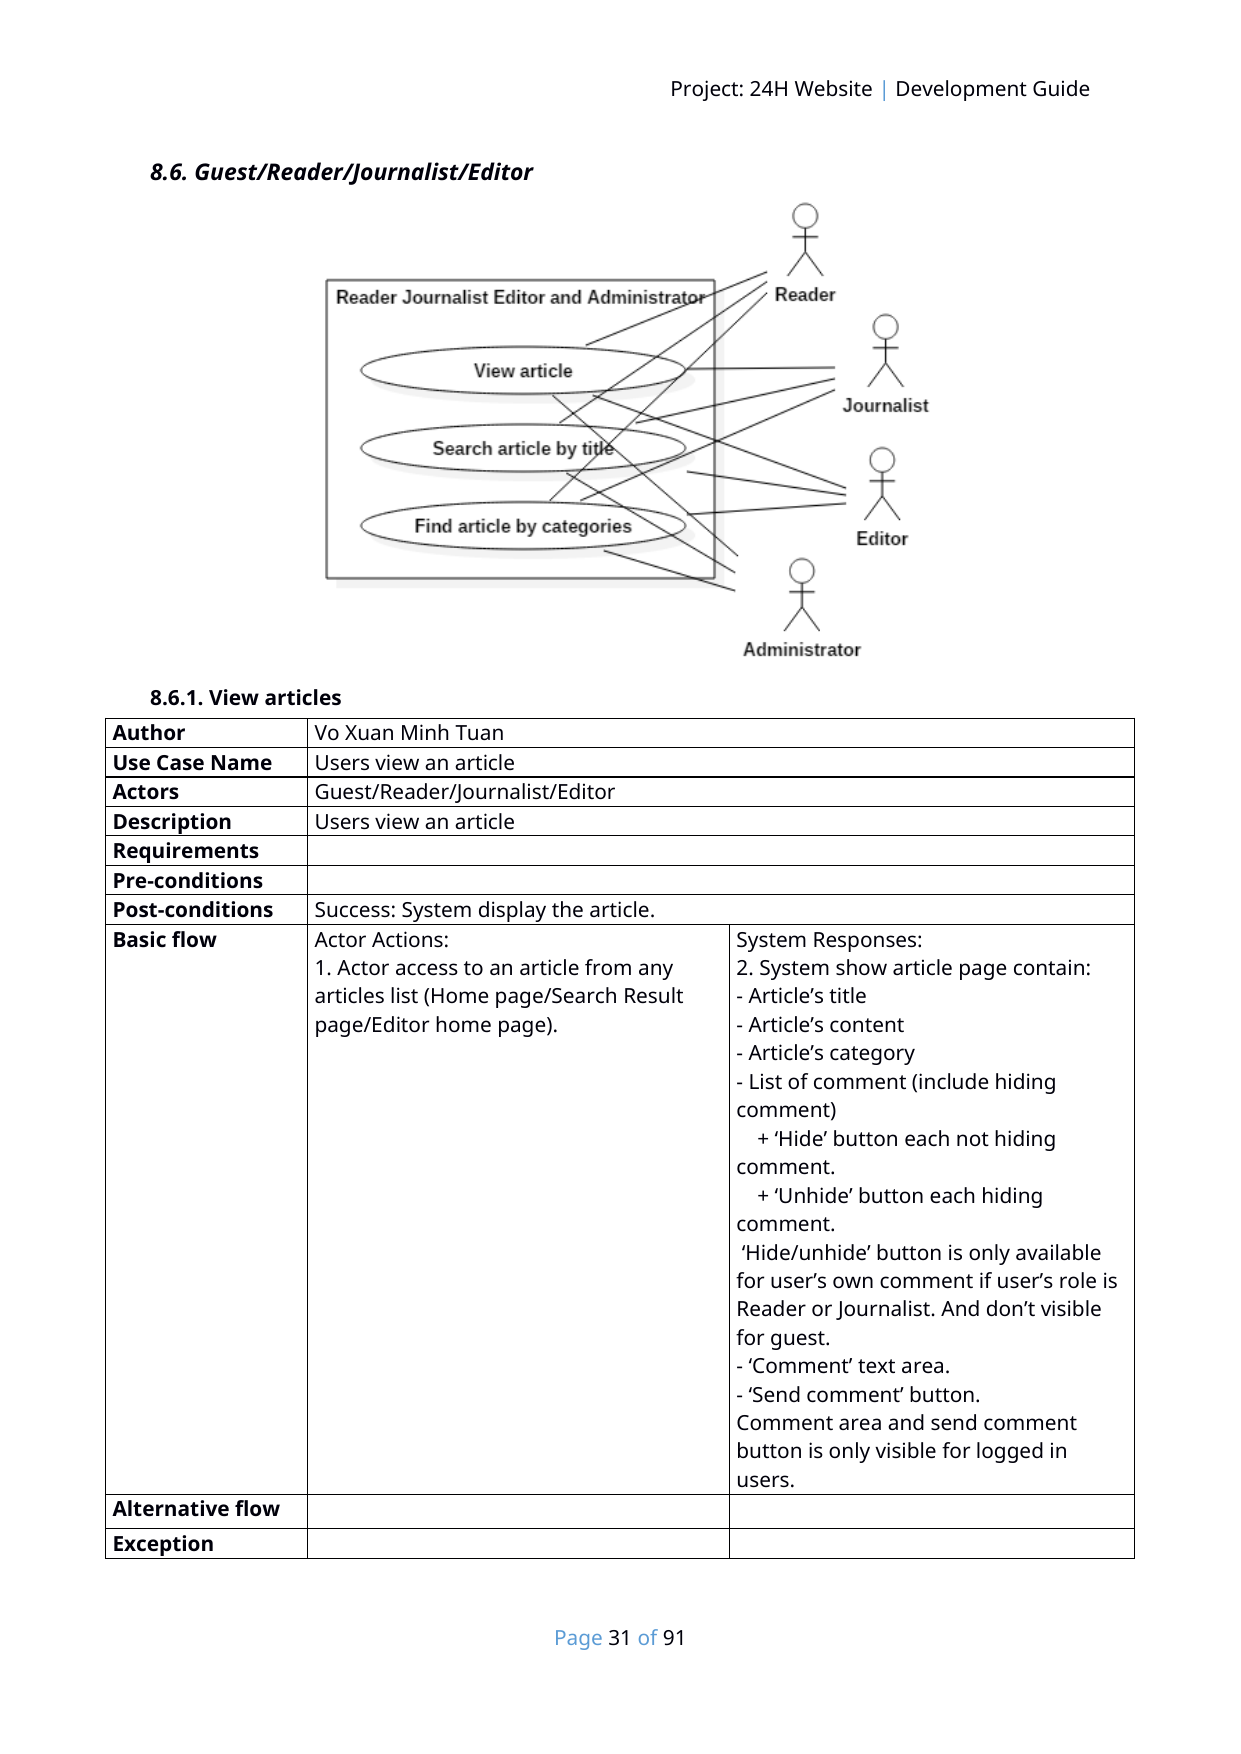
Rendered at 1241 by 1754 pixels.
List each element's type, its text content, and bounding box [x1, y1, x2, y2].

table_cell Users view an article [308, 807, 1134, 835]
text 8.6. Guest/Reader/Journalist/Editor [150, 156, 1090, 187]
text 8.6.1. View articles [150, 683, 1090, 711]
picture [288, 193, 953, 677]
table_cell Pre-conditions [106, 866, 307, 894]
table_cell Guest/Reader/Journalist/Editor [308, 778, 1134, 806]
table_cell [308, 1529, 729, 1558]
table_cell Requirements [106, 836, 307, 865]
table_cell Success: System display the article. [308, 895, 1134, 924]
table_cell [308, 1495, 729, 1528]
table_cell Actor Actions: 1. Actor access to an article from any articles list (Home page/Search Result page/Editor home page). [308, 925, 729, 1493]
table_cell Use Case Name [106, 748, 307, 776]
table_cell Description [106, 807, 307, 835]
table_cell Basic flow [106, 925, 307, 1493]
table_cell [308, 836, 1134, 865]
table_header Author [106, 719, 307, 747]
table_cell Post-conditions [106, 895, 307, 924]
table_cell Exception [106, 1529, 307, 1558]
table_cell Actors [106, 778, 307, 806]
table_cell Users view an article [308, 748, 1134, 776]
table_cell Alternative flow [106, 1495, 307, 1528]
table_cell [730, 1529, 1134, 1558]
table_cell [730, 1495, 1134, 1528]
table_cell System Responses: 2. System show article page contain: - Article’s title - Article’s content - Article’s category - List of comment (include hiding comment) + ‘Hide’ button each not hiding comment. + ‘Unhide’ button each hiding comment. ‘Hide/unhide’ button is only available for user’s own comment if user’s role is Reader or Journalist. And don’t visible for guest. - ‘Comment’ text area. - ‘Send comment’ button. Comment area and send comment button is only visible for logged in users. [730, 925, 1134, 1493]
table_cell [308, 866, 1134, 894]
table_header Vo Xuan Minh Tuan [308, 719, 1134, 747]
